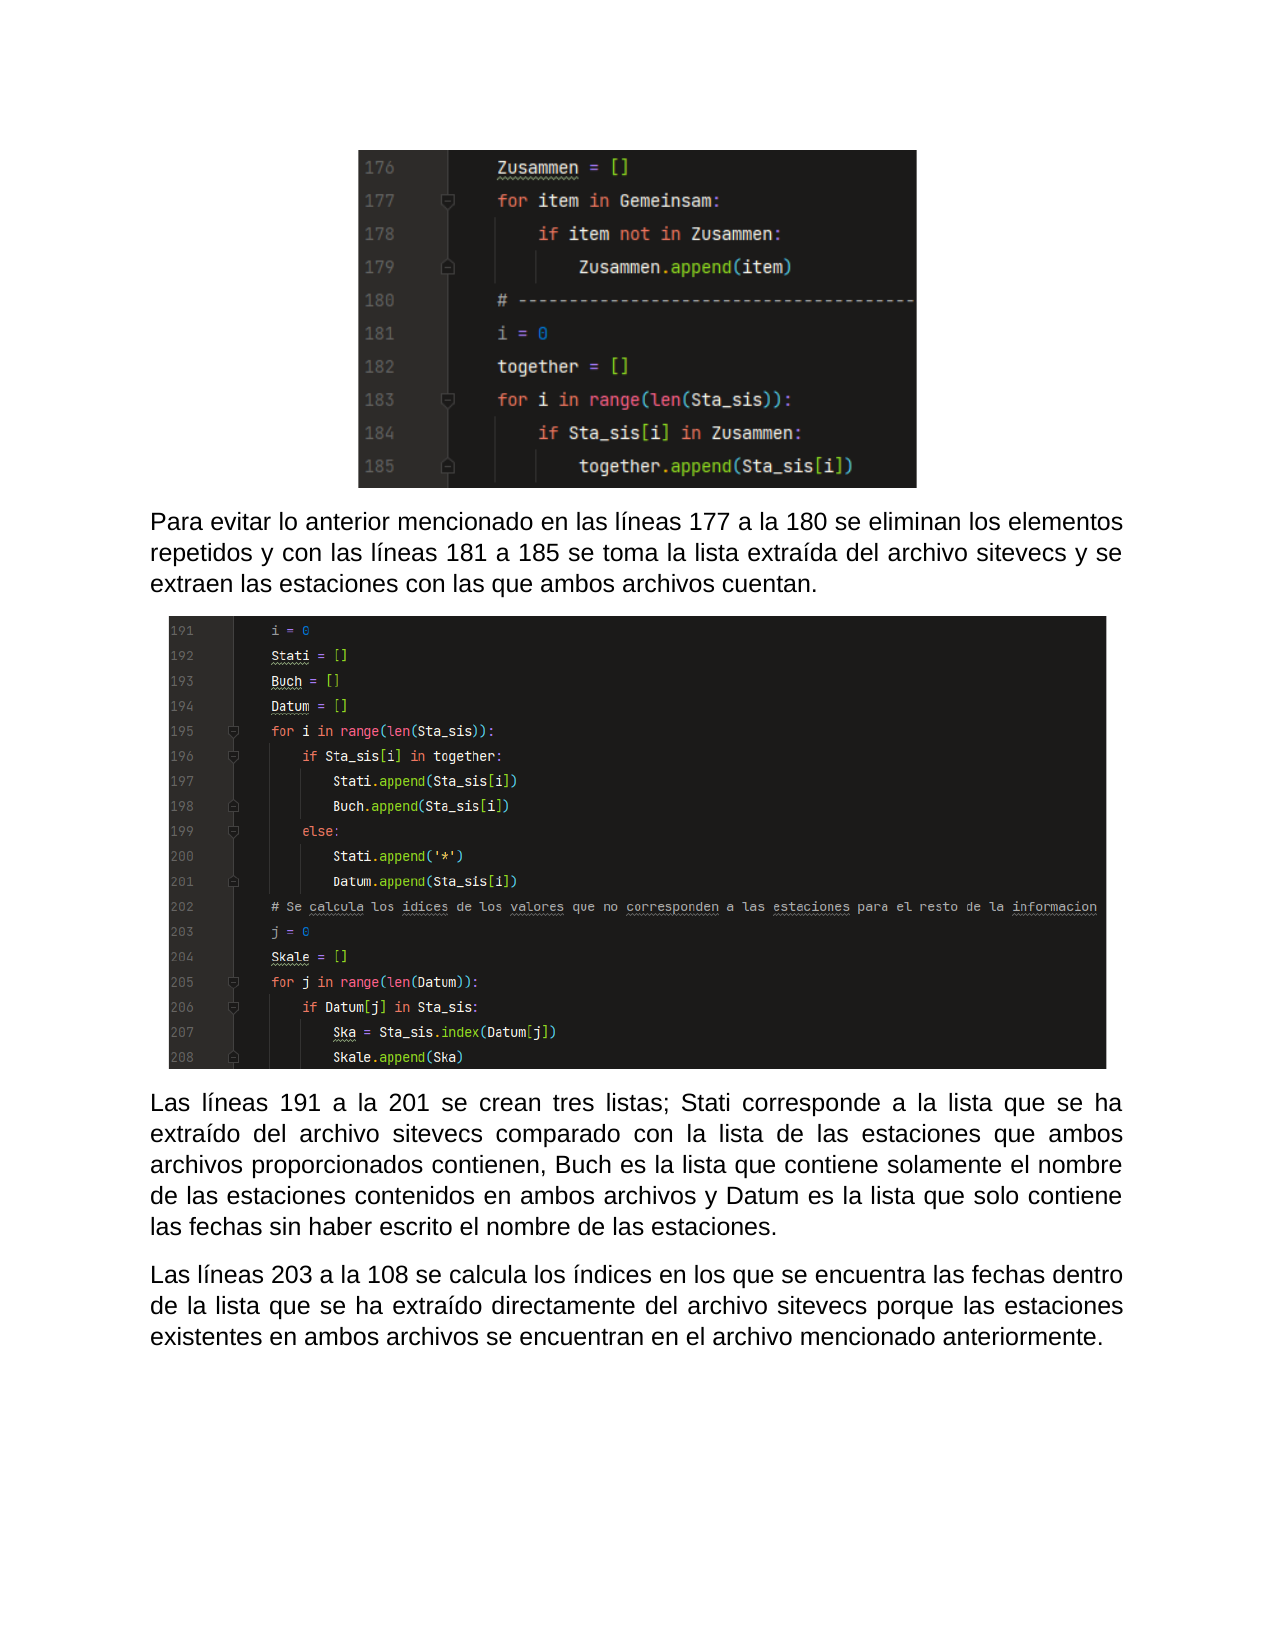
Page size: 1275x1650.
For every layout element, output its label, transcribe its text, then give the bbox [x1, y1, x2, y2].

text Las líneas 203 a la 108 se calcula los índices en los que se encuentra las fechas dentro de la lista que se ha extraído directamente del archivo sitevecs porque las estaciones existentes en ambos archivos se encuentran en el archivo mencionado anteriormente. [150, 1259, 1125, 1350]
picture [168, 616, 1107, 1069]
text Las líneas 191 a la 201 se crean tres listas; Stati corresponde a la lista que se ha extraído del archivo sitevecs comparado con la lista de las estaciones que ambos archivos proporcionados contienen, Buch es la lista que contiene solamente el nombre de las estaciones contenidos en ambos archivos y Datum es la lista que solo contiene las fechas sin haber escrito el nombre de las estaciones. [150, 1088, 1125, 1241]
picture [358, 150, 917, 488]
text Para evitar lo anterior mencionado en las líneas 177 a la 180 se eliminan los elementos repetidos y con las líneas 181 a 185 se toma la lista extraída del archivo sitevecs y se extraen las estaciones con las que ambos archivos cuentan. [150, 507, 1125, 598]
